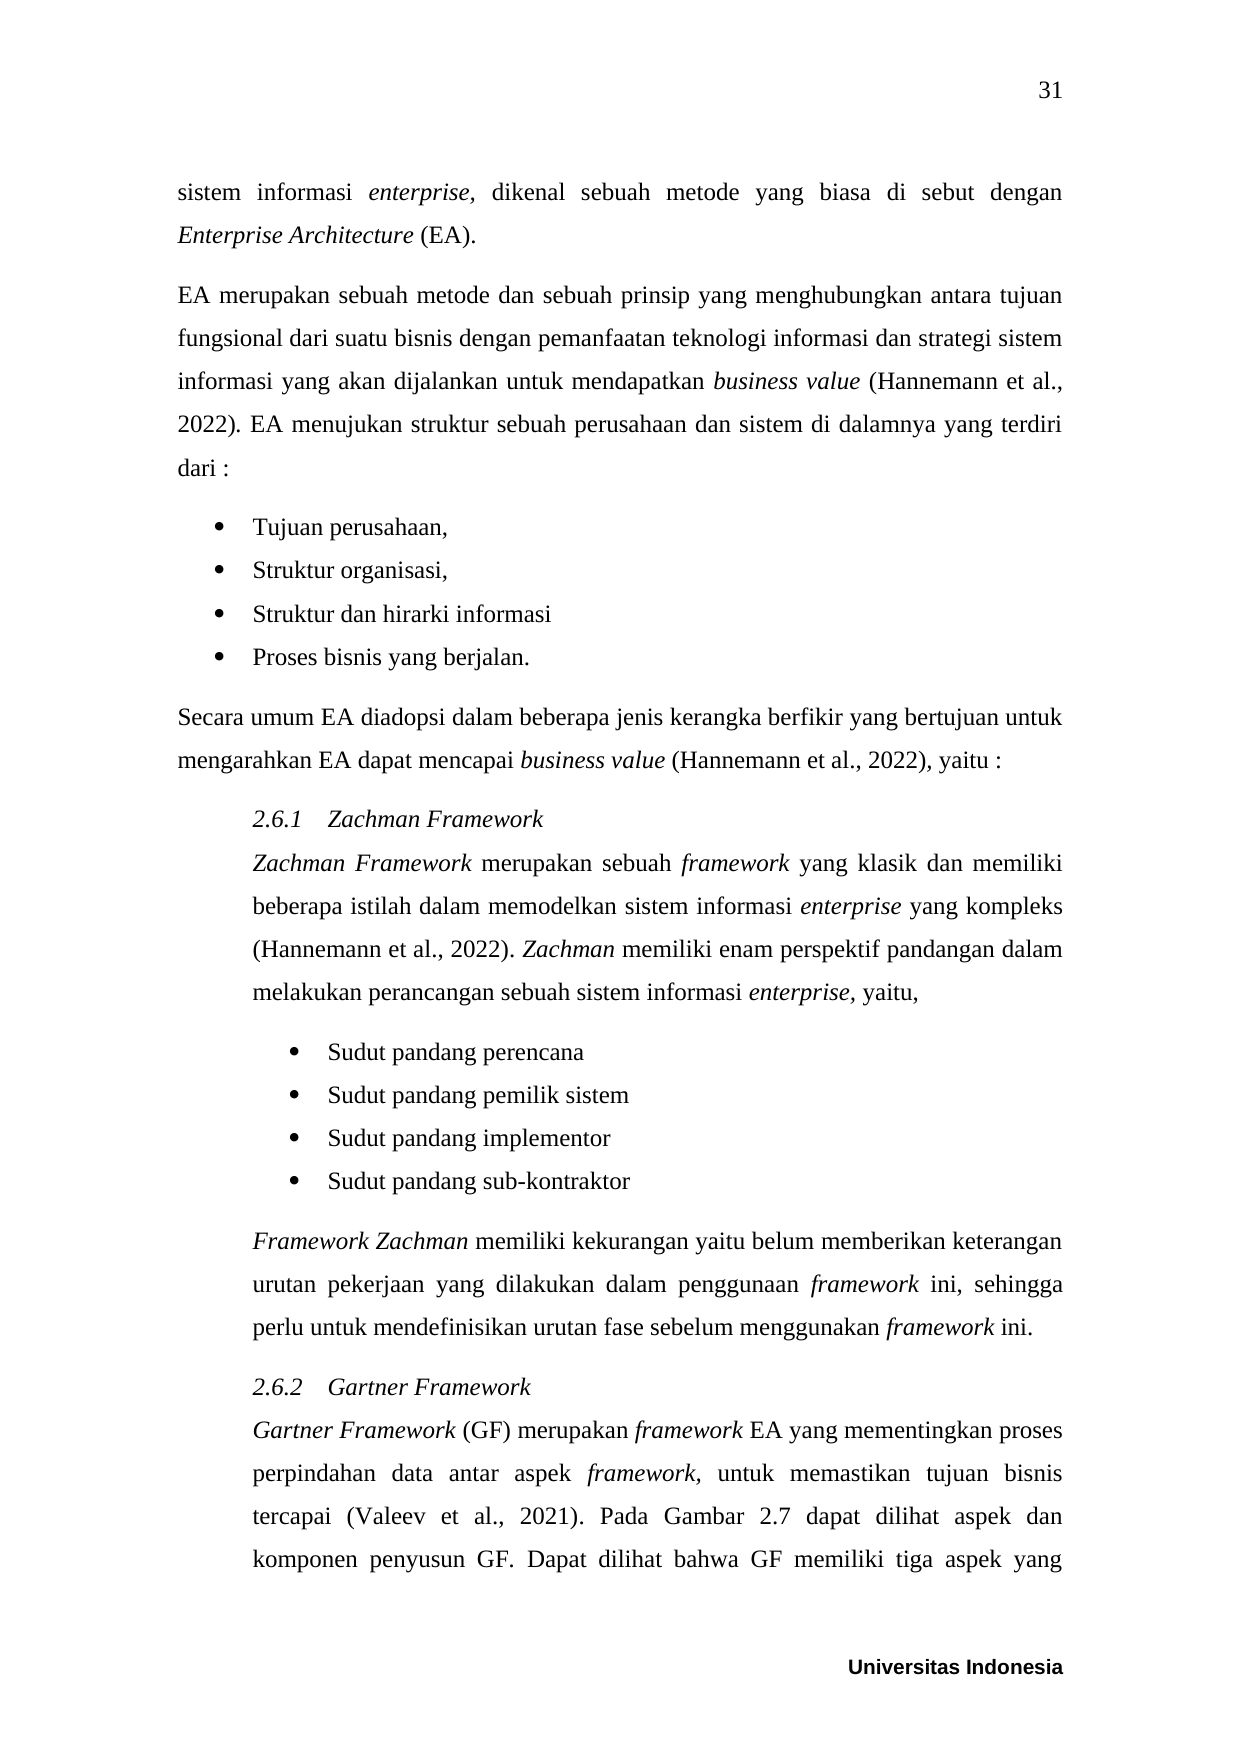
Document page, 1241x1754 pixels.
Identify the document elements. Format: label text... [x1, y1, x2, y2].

list Struktur organisasi, [215, 556, 1063, 584]
list Sudut pandang pemilik sistem [290, 1080, 1063, 1109]
text Framework Zachman memiliki kekurangan yaitu belum memberikan keterangan urutan pekerjaan yang dilakukan dalam penggunaan framework ini, sehingga perlu untuk mendefinisikan urutan fase sebelum menggunakan framework ini. [252, 1226, 1063, 1341]
list Sudut pandang implementor [290, 1123, 1063, 1152]
subtitle Zachman Framework [252, 804, 1063, 833]
text EA merupakan sebuah metode dan sebuah prinsip yang menghubungkan antara tujuan fungsional dari suatu bisnis dengan pemanfaatan teknologi informasi dan strategi sistem informasi yang akan dijalankan untuk mendapatkan business value (Hannemann et al., 2022). EA menujukan struktur sebuah perusahaan dan sistem di dalamnya yang terdiri dari : [177, 280, 1063, 481]
subtitle Gartner Framework [252, 1372, 1063, 1401]
list Proses bisnis yang berjalan. [215, 642, 1063, 671]
list Sudut pandang sub-kontraktor [290, 1166, 1063, 1195]
list Struktur dan hirarki informasi [215, 599, 1063, 627]
text Zachman Framework merupakan sebuah framework yang klasik dan memiliki beberapa istilah dalam memodelkan sistem informasi enterprise yang kompleks (Hannemann et al., 2022). Zachman memiliki enam perspektif pandangan dalam melakukan perancangan sebuah sistem informasi enterprise, yaitu, [252, 848, 1063, 1006]
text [177, 177, 1063, 249]
list Sudut pandang perencana [290, 1037, 1063, 1066]
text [252, 1415, 1063, 1573]
list Tujuan perusahaan, [215, 512, 1063, 541]
text Secara umum EA diadopsi dalam beberapa jenis kerangka berfikir yang bertujuan untuk mengarahkan EA dapat mencapai business value (Hannemann et al., 2022), yaitu : [177, 702, 1063, 773]
